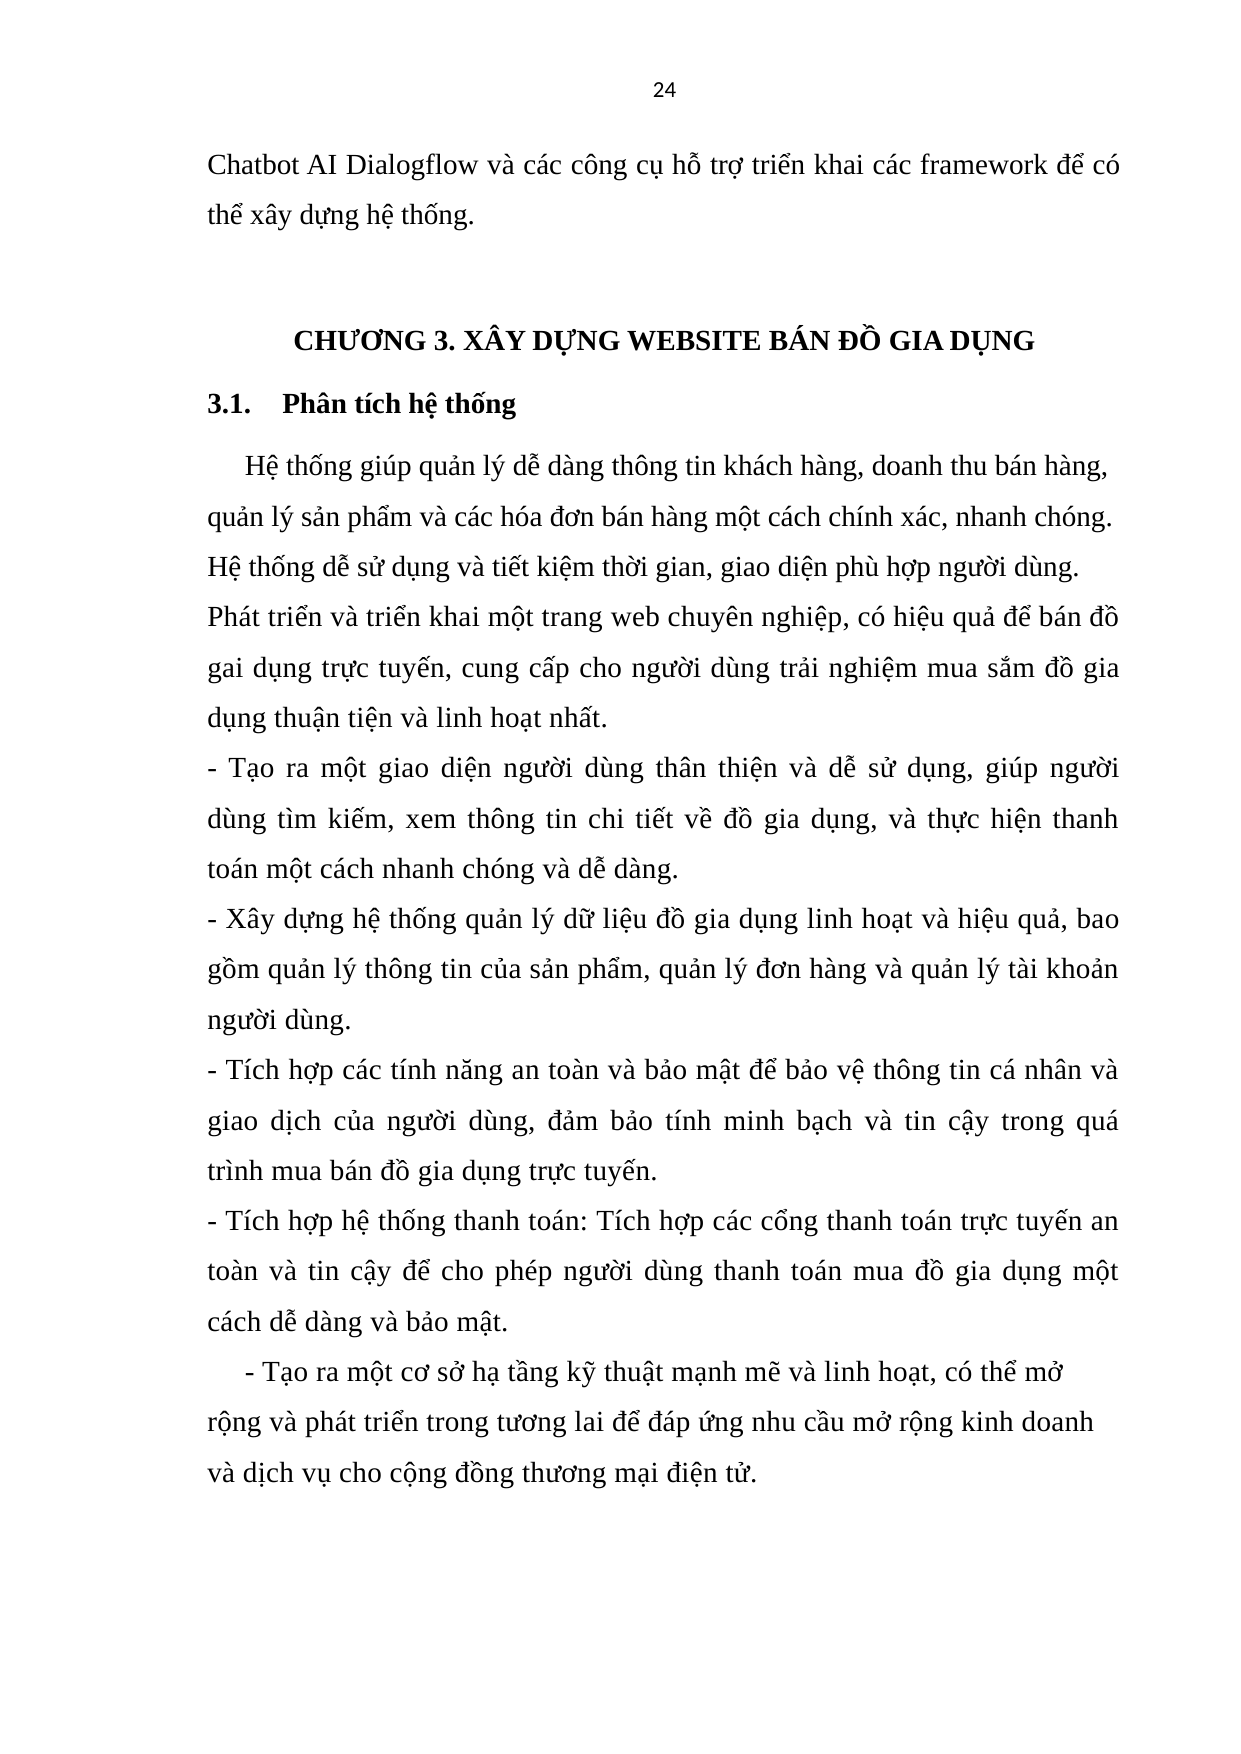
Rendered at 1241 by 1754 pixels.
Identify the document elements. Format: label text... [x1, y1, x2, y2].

text - Tạo ra một giao diện người dùng thân thiện và dễ sử dụng, giúp người dùng tìm kiếm, xem thông tin chi tiết về đồ gia dụng, và thực hiện thanh toán một cách nhanh chóng và dễ dàng. [207, 750, 1122, 884]
subtitle Phân tích hệ thống [207, 386, 1122, 419]
text Hệ thống giúp quản lý dễ dàng thông tin khách hàng, doanh thu bán hàng, quản lý sản phẩm và các hóa đơn bán hàng một cách chính xác, nhanh chóng. Hệ thống dễ sử dụng và tiết kiệm thời gian, giao diện phù hợp người dùng. [207, 448, 1122, 583]
text Phát triển và triển khai một trang web chuyên nghiệp, có hiệu quả để bán đồ gai dụng trực tuyến, cung cấp cho người dùng trải nghiệm mua sắm đồ gia dụng thuận tiện và linh hoạt nhất. [207, 599, 1122, 734]
text - Tích hợp các tính năng an toàn và bảo mật để bảo vệ thông tin cá nhân và giao dịch của người dùng, đảm bảo tính minh bạch và tin cậy trong quá trình mua bán đồ gia dụng trực tuyến. [207, 1052, 1122, 1186]
text - Tạo ra một cơ sở hạ tầng kỹ thuật mạnh mẽ và linh hoạt, có thể mở rộng và phát triển trong tương lai để đáp ứng nhu cầu mở rộng kinh doanh và dịch vụ cho cộng đồng thương mại điện tử. [207, 1354, 1122, 1488]
subtitle CHƯƠNG 3. XÂY DỰNG WEBSITE BÁN ĐỒ GIA DỤNG [207, 323, 1122, 356]
text - Xây dựng hệ thống quản lý dữ liệu đồ gia dụng linh hoạt và hiệu quả, bao gồm quản lý thông tin của sản phẩm, quản lý đơn hàng và quản lý tài khoản người dùng. [207, 901, 1122, 1036]
text - Tích hợp hệ thống thanh toán: Tích hợp các cổng thanh toán trực tuyến an toàn và tin cậy để cho phép người dùng thanh toán mua đồ gia dụng một cách dễ dàng và bảo mật. [207, 1203, 1122, 1337]
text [207, 147, 1122, 231]
